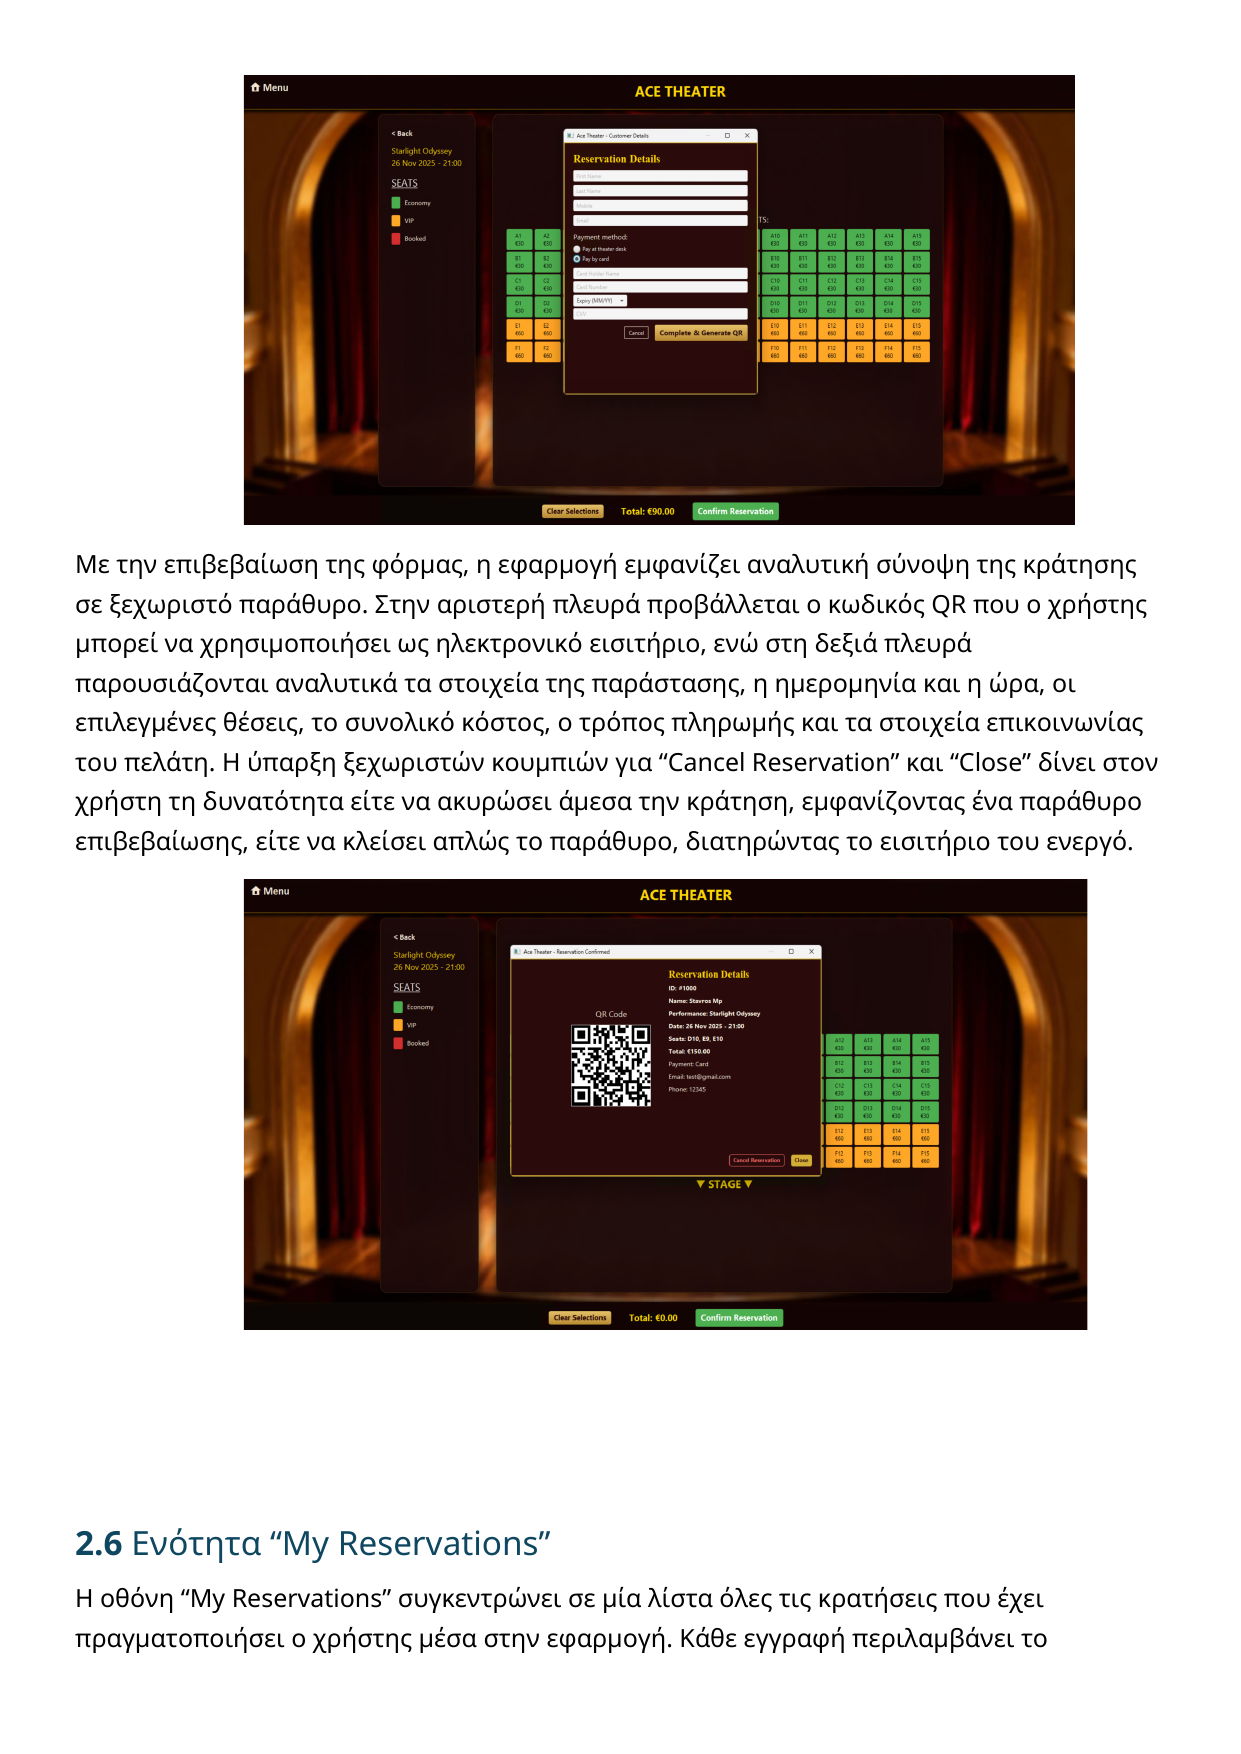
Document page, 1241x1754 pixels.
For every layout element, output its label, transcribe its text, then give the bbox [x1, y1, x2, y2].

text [75, 1581, 1165, 1654]
subtitle 2.6 Ενότητα “My Reservations” [75, 1520, 1165, 1566]
text Με την επιβεβαίωση της φόρμας, η εφαρμογή εμφανίζει αναλυτική σύνοψη της κράτησης σε ξεχωριστό παράθυρο. Στην αριστερή πλευρά προβάλλεται ο κωδικός QR που ο χρήστης μπορεί να χρησιμοποιήσει ως ηλεκτρονικό εισιτήριο, ενώ στη δεξιά πλευρά παρουσιάζονται αναλυτικά τα στοιχεία της παράστασης, η ημερομηνία και η ώρα, οι επιλεγμένες θέσεις, το συνολικό κόστος, ο τρόπος πληρωμής και τα στοιχεία επικοινωνίας του πελάτη. Η ύπαρξη ξεχωριστών κουμπιών για “Cancel Reservation” και “Close” δίνει στον χρήστη τη δυνατότητα είτε να ακυρώσει άμεσα την κράτηση, εμφανίζοντας ένα παράθυρο επιβεβαίωσης, είτε να κλείσει απλώς το παράθυρο, διατηρώντας το εισιτήριο του ενεργό. [75, 547, 1165, 857]
